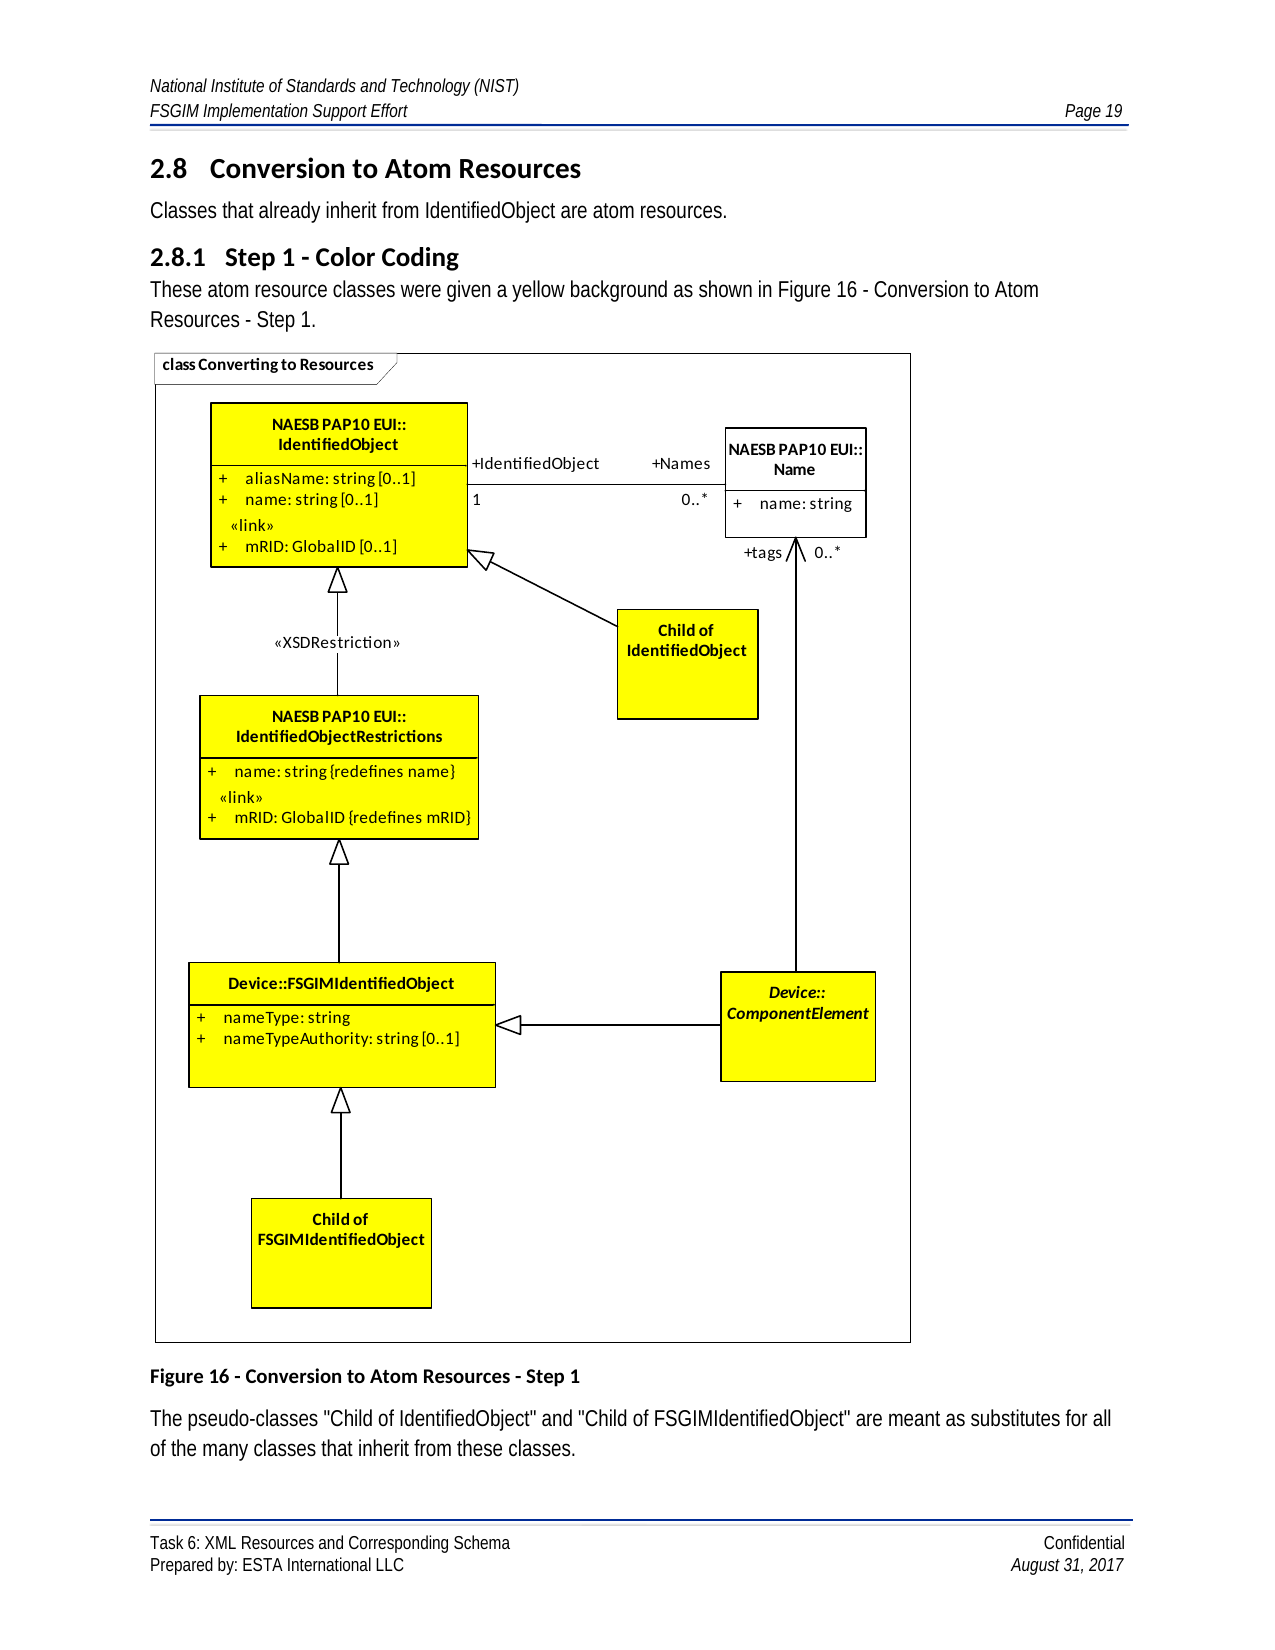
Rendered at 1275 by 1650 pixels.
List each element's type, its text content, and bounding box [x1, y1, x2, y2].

text These atom resource classes were given a yellow background as shown in Figure 16 - Conversion to Atom Resources - Step 1. [150, 276, 1125, 332]
text Classes that already inherit from IdentifiedObject are atom resources. [150, 197, 1125, 223]
subtitle Conversion to Atom Resources [150, 150, 1125, 186]
text The pseudo-classes "Child of IdentifiedObject" and "Child of FSGIMIdentifiedObject" are meant as substitutes for all of the many classes that inherit from these classes. [150, 1405, 1125, 1462]
subtitle Step 1 - Color Coding [150, 240, 1125, 273]
